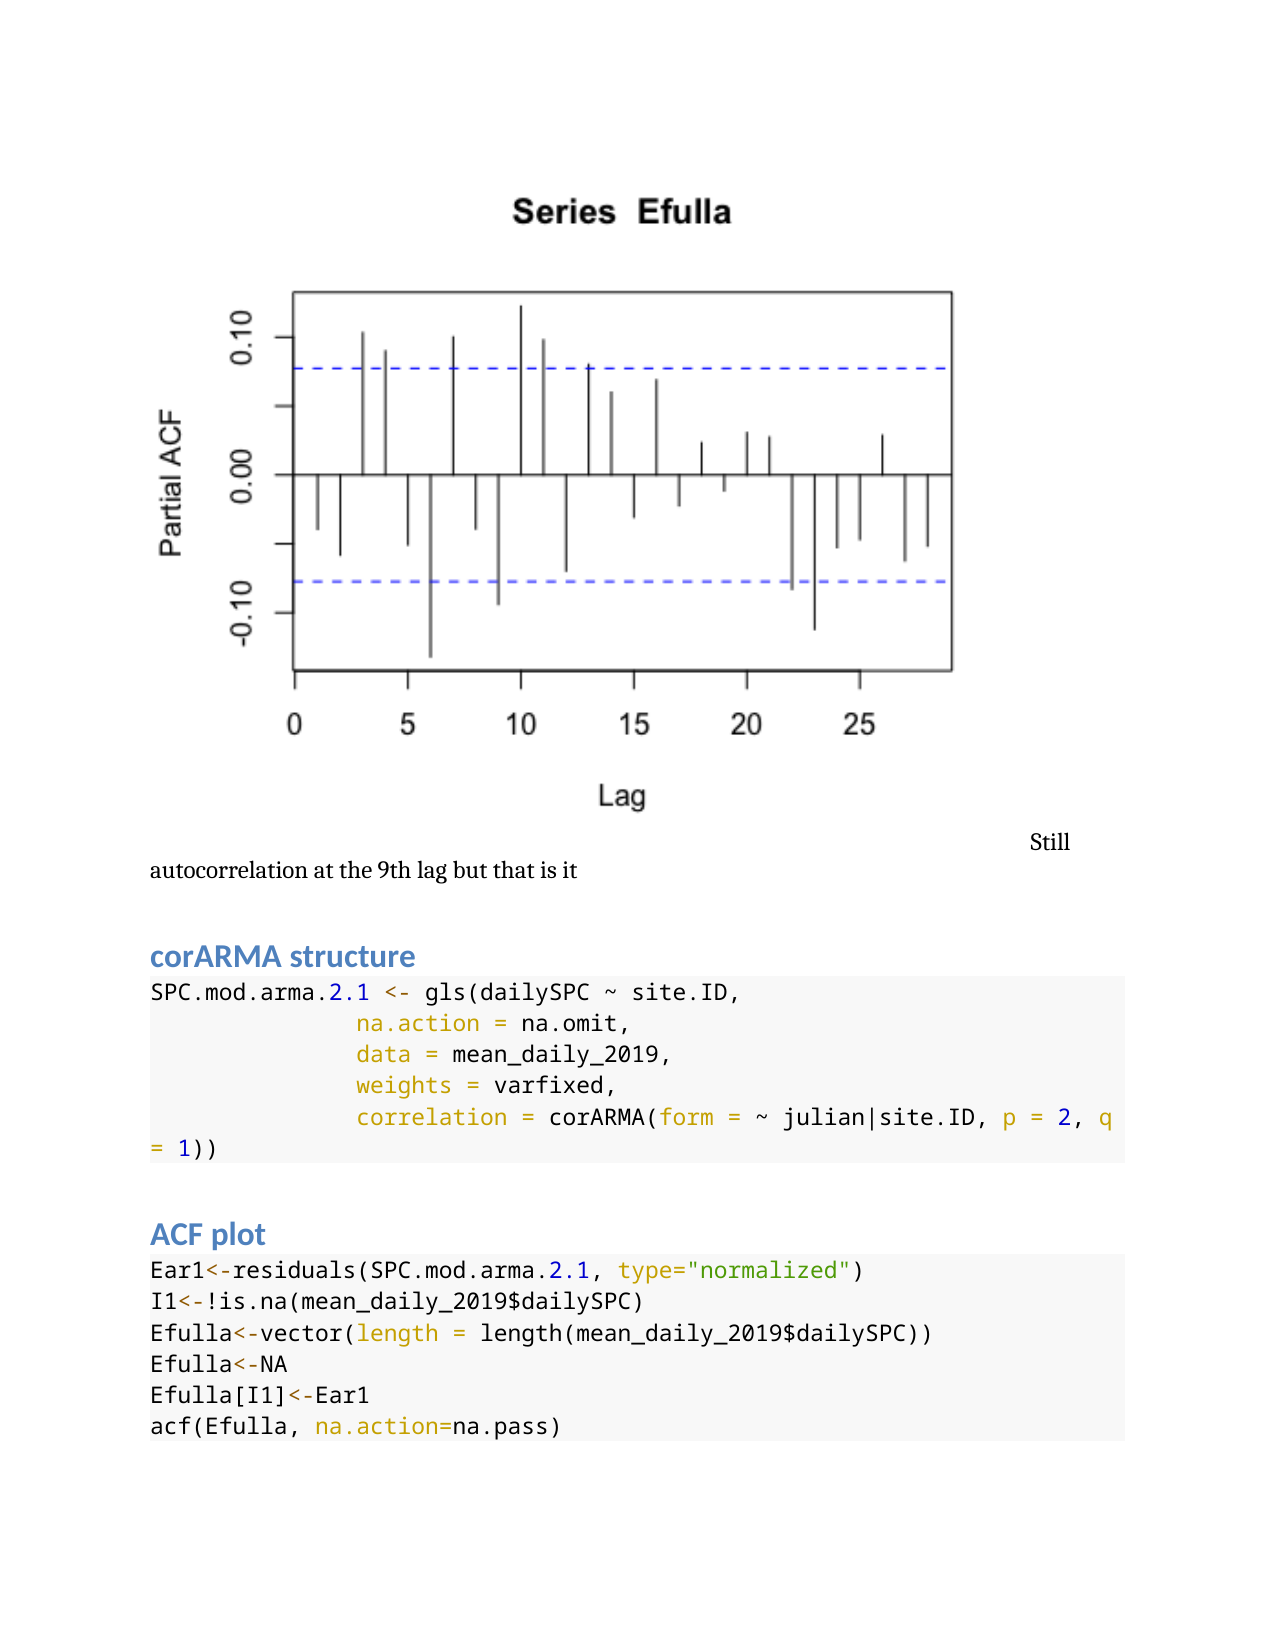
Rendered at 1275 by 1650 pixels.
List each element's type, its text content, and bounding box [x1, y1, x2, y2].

subtitle corARMA structure [150, 935, 1125, 976]
text Ear1<-residuals(SPC.mod.arma.2.1, type="normalized") I1<-!is.na(mean_daily_2019$dailySPC) Efulla<-vector(length = length(mean_daily_2019$dailySPC)) Efulla<-NA Efulla[I1]<-Ear1 acf(Efulla, na.action=na.pass) [287, 1254, 1125, 1441]
text SPC.mod.arma.2.1 <- gls(dailySPC ~ site.ID, na.action = na.omit, data = mean_daily_2019, weights = varfixed, correlation = corARMA(form = ~ julian|site.ID, p = 2, q = 1)) [150, 976, 1125, 1163]
subtitle ACF plot [150, 1213, 1125, 1254]
picture [150, 150, 1025, 850]
